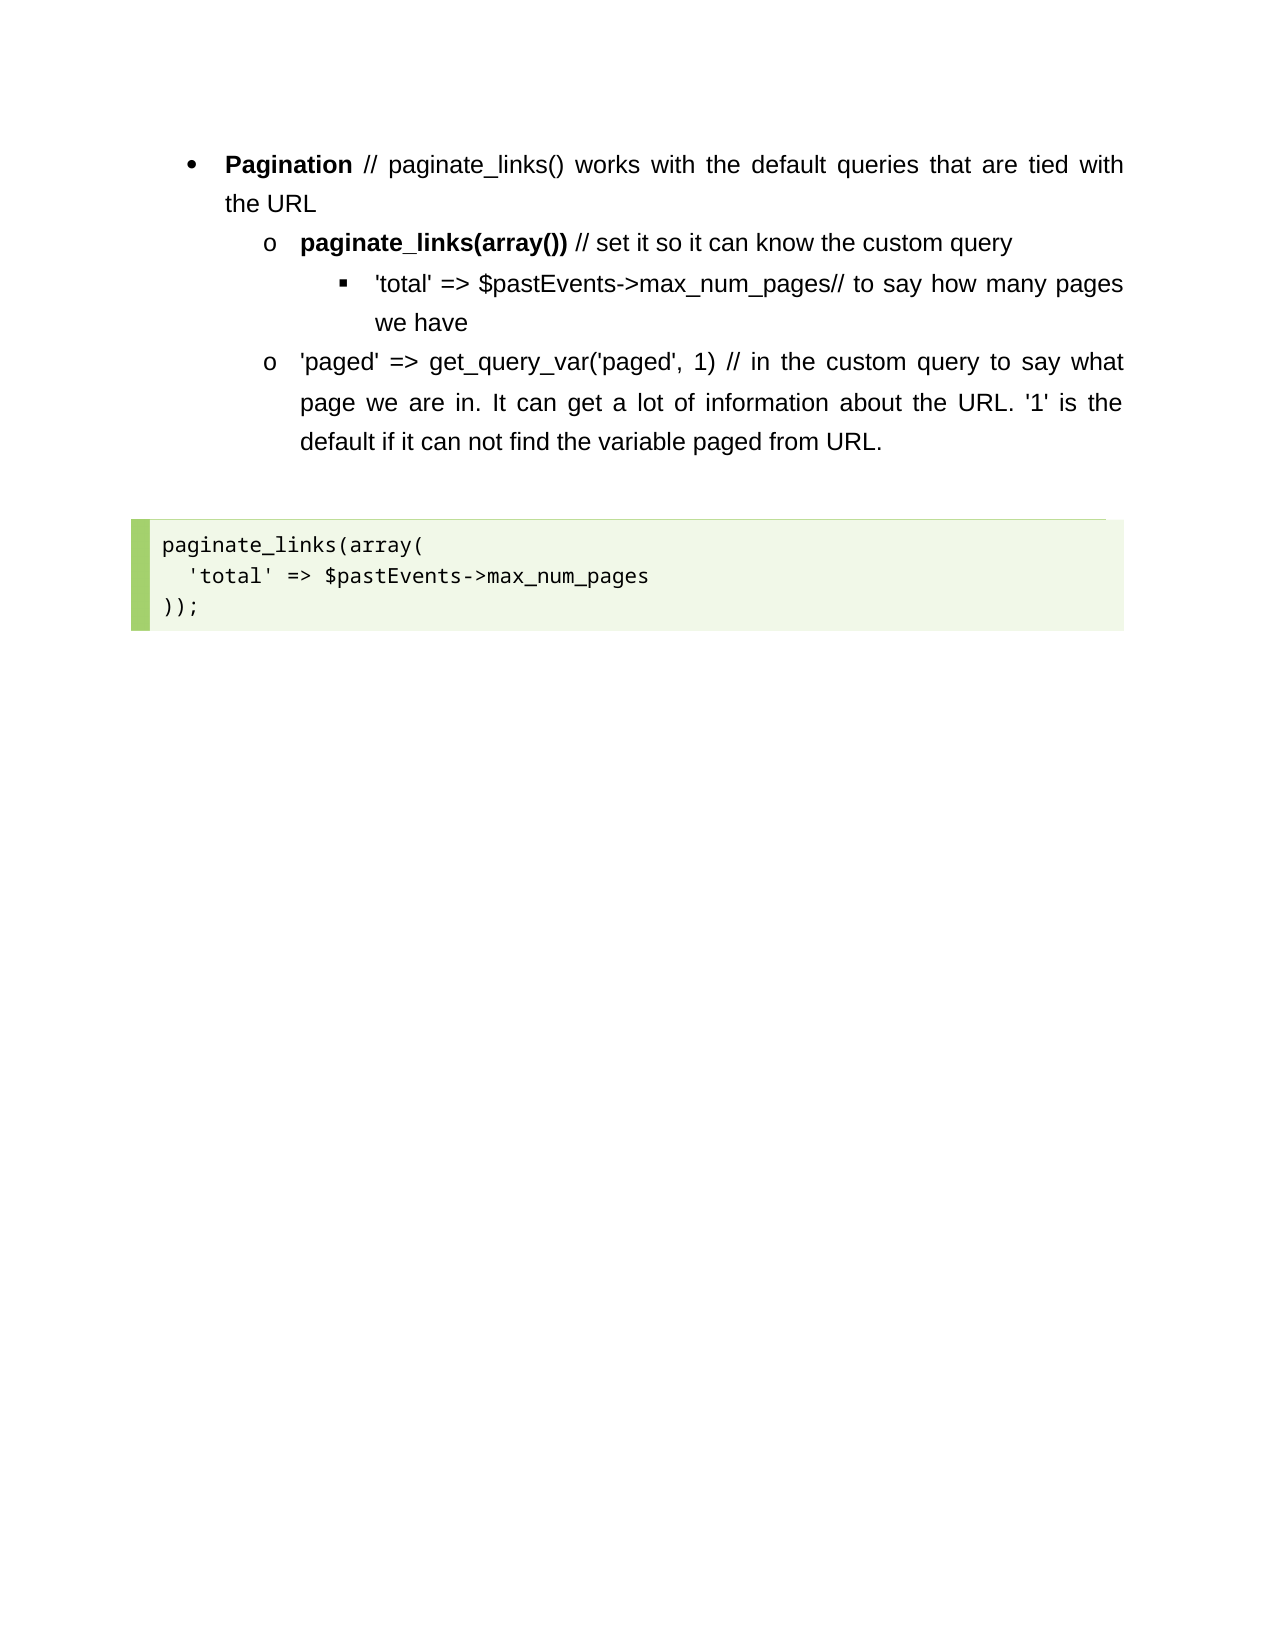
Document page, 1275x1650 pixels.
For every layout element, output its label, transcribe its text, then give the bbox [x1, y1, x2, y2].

list paginate_links(array()) // set it so it can know the custom query [262, 228, 1125, 258]
list 'paged' => get_query_var('paged', 1) // in the custom query to say what page we are in. It can get a lot of information about the URL. '1' is the default if it can not find the variable paged from URL. [262, 347, 1125, 455]
text Pagination // paginate_links() works with the default queries that are tied with the URL [187, 150, 1125, 218]
list 'total' => $pastEvents->max_num_pages// to say how many pages we have [337, 269, 1125, 337]
